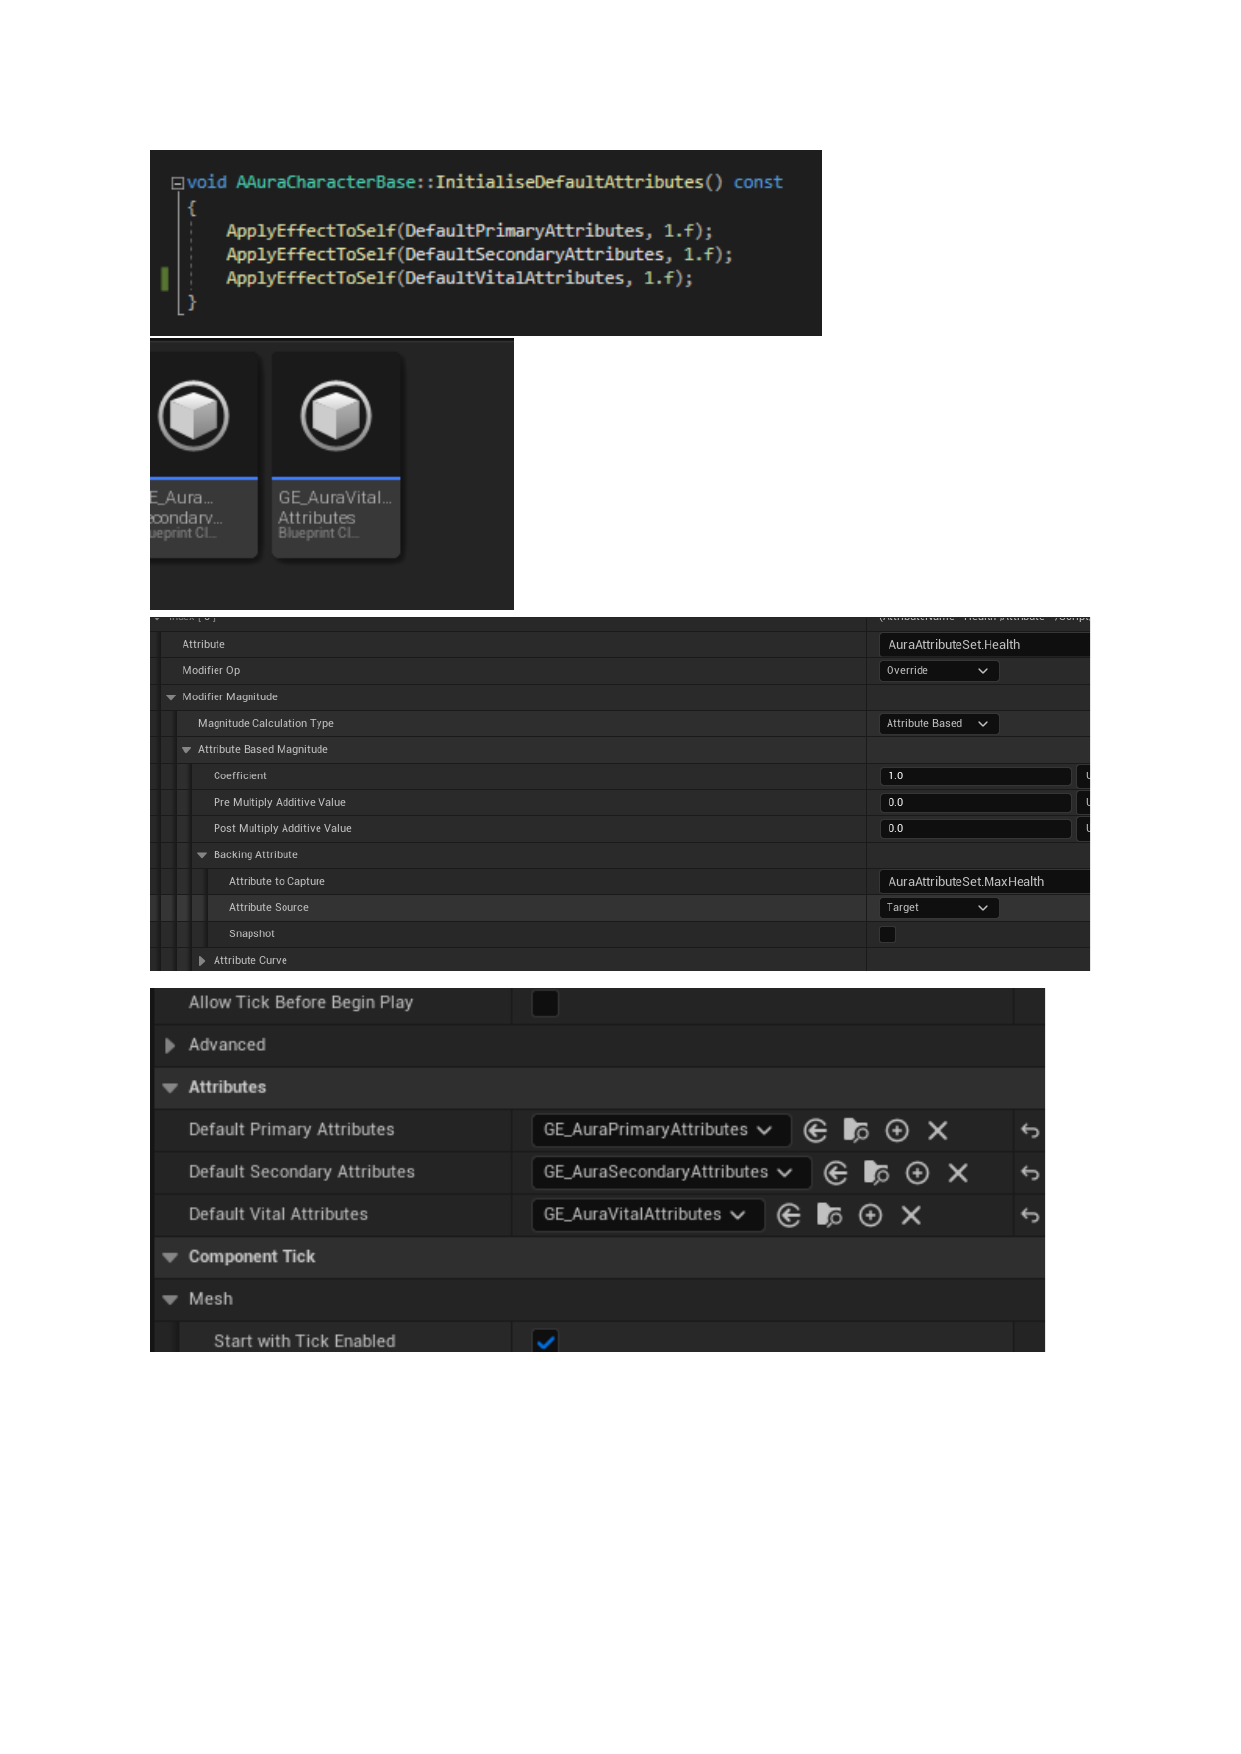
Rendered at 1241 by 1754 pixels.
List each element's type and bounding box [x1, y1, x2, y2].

picture [150, 338, 514, 610]
picture [150, 150, 822, 336]
picture [150, 988, 1046, 1352]
picture [150, 617, 1091, 971]
